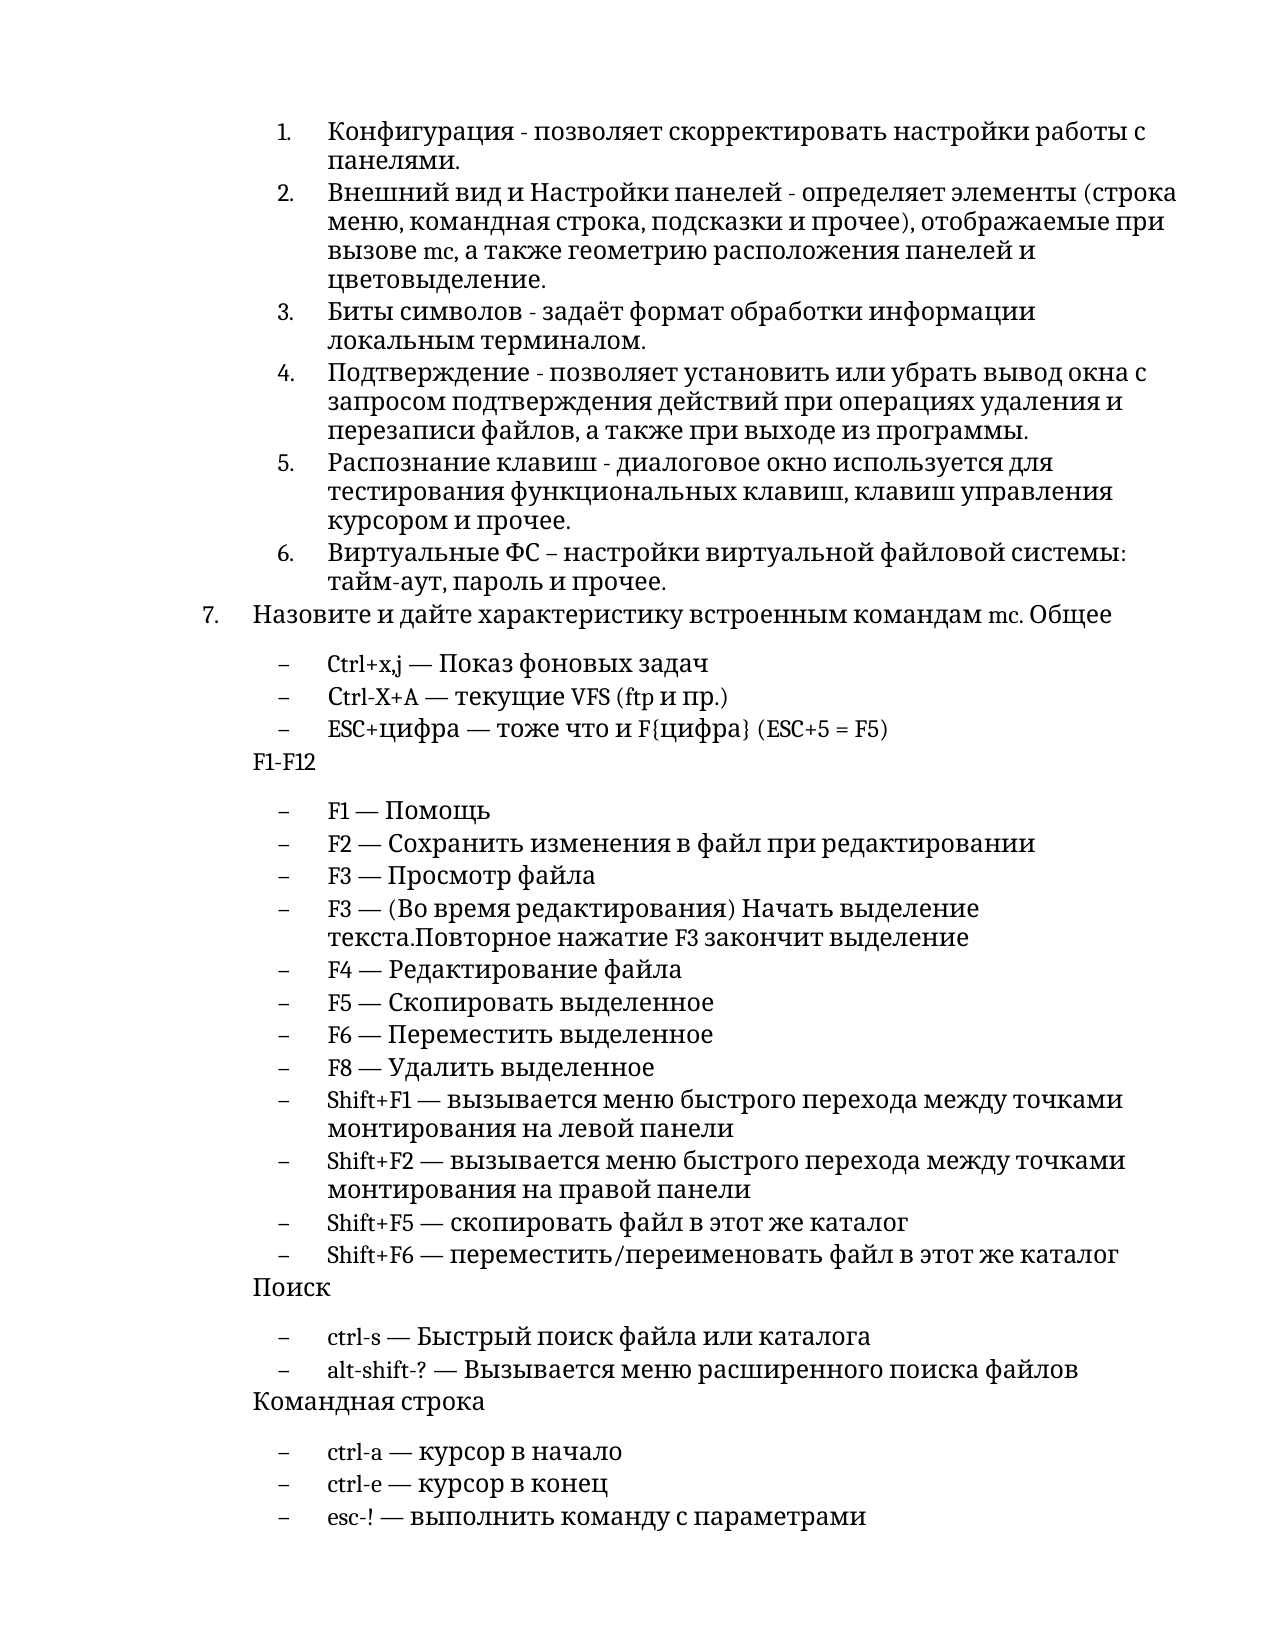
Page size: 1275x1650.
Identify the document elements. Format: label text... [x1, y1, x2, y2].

list Ctrl+x,j — Показ фоновых задач [277, 650, 1186, 679]
list Shift+F1 — вызывается меню быстрого перехода между точками монтирования на левой панели [277, 1086, 1186, 1143]
list ctrl-a — курсор в начало [277, 1438, 1186, 1466]
list F4 — Редактирование файла [277, 956, 1186, 985]
list Внешний вид и Настройки панелей - определяет элементы (строка меню, командная строка, подсказки и прочее), отображаемые при вызове mc, а также геометрию расположения панелей и цветовыделение. [277, 179, 1186, 294]
list Виртуальные ФС – настройки виртуальной файловой системы: тайм-аут, пароль и прочее. [277, 539, 1186, 597]
list F1-F12 [202, 748, 1186, 776]
list F3 — (Во время редактирования) Начать выделение текста.Повторное нажатие F3 закончит выделение [277, 895, 1186, 952]
list Shift+F5 — скопировать файл в этот же каталог [277, 1208, 1186, 1237]
list Сtrl-X+A — текущие VFS (ftp и пр.) [277, 683, 1186, 711]
list Подтверждение - позволяет установить или убрать вывод окна с запросом подтверждения действий при операциях удаления и перезаписи файлов, а также при выходе из программы. [277, 359, 1186, 446]
list F5 — Скопировать выделенное [277, 988, 1186, 1017]
list F6 — Переместить выделенное [277, 1021, 1186, 1050]
list Командная строка [202, 1388, 1186, 1417]
list Поиск [202, 1273, 1186, 1302]
list F2 — Сохранить изменения в файл при редактировании [277, 830, 1186, 858]
list ctrl-e — курсор в конец [277, 1470, 1186, 1499]
list Shift+F6 — переместить/переименовать файл в этот же каталог [277, 1241, 1186, 1270]
list Конфигурация - позволяет скорректировать настройки работы с панелями. [277, 118, 1186, 176]
list Распознание клавиш - диалоговое окно используется для тестирования функциональных клавиш, клавиш управления курсором и прочее. [277, 449, 1186, 536]
list esc-! — выполнить команду с параметрами [277, 1503, 1186, 1531]
list alt-shift-? — Вызывается меню расширенного поиска файлов [277, 1356, 1186, 1384]
list Биты символов - задаёт формат обработки информации локальным терминалом. [277, 298, 1186, 356]
list F8 — Удалить выделенное [277, 1053, 1186, 1082]
list Назовите и дайте характеристику встроенным командам mc. Общее [202, 601, 1186, 629]
list F1 — Помощь [277, 797, 1186, 826]
list ESC+цифра — тоже что и F{цифра} (ESC+5 = F5) [277, 715, 1186, 744]
list ctrl-s — Быстрый поиск файла или каталога [277, 1323, 1186, 1352]
list F3 — Просмотр файла [277, 862, 1186, 891]
list Shift+F2 — вызывается меню быстрого перехода между точками монтирования на правой панели [277, 1147, 1186, 1205]
